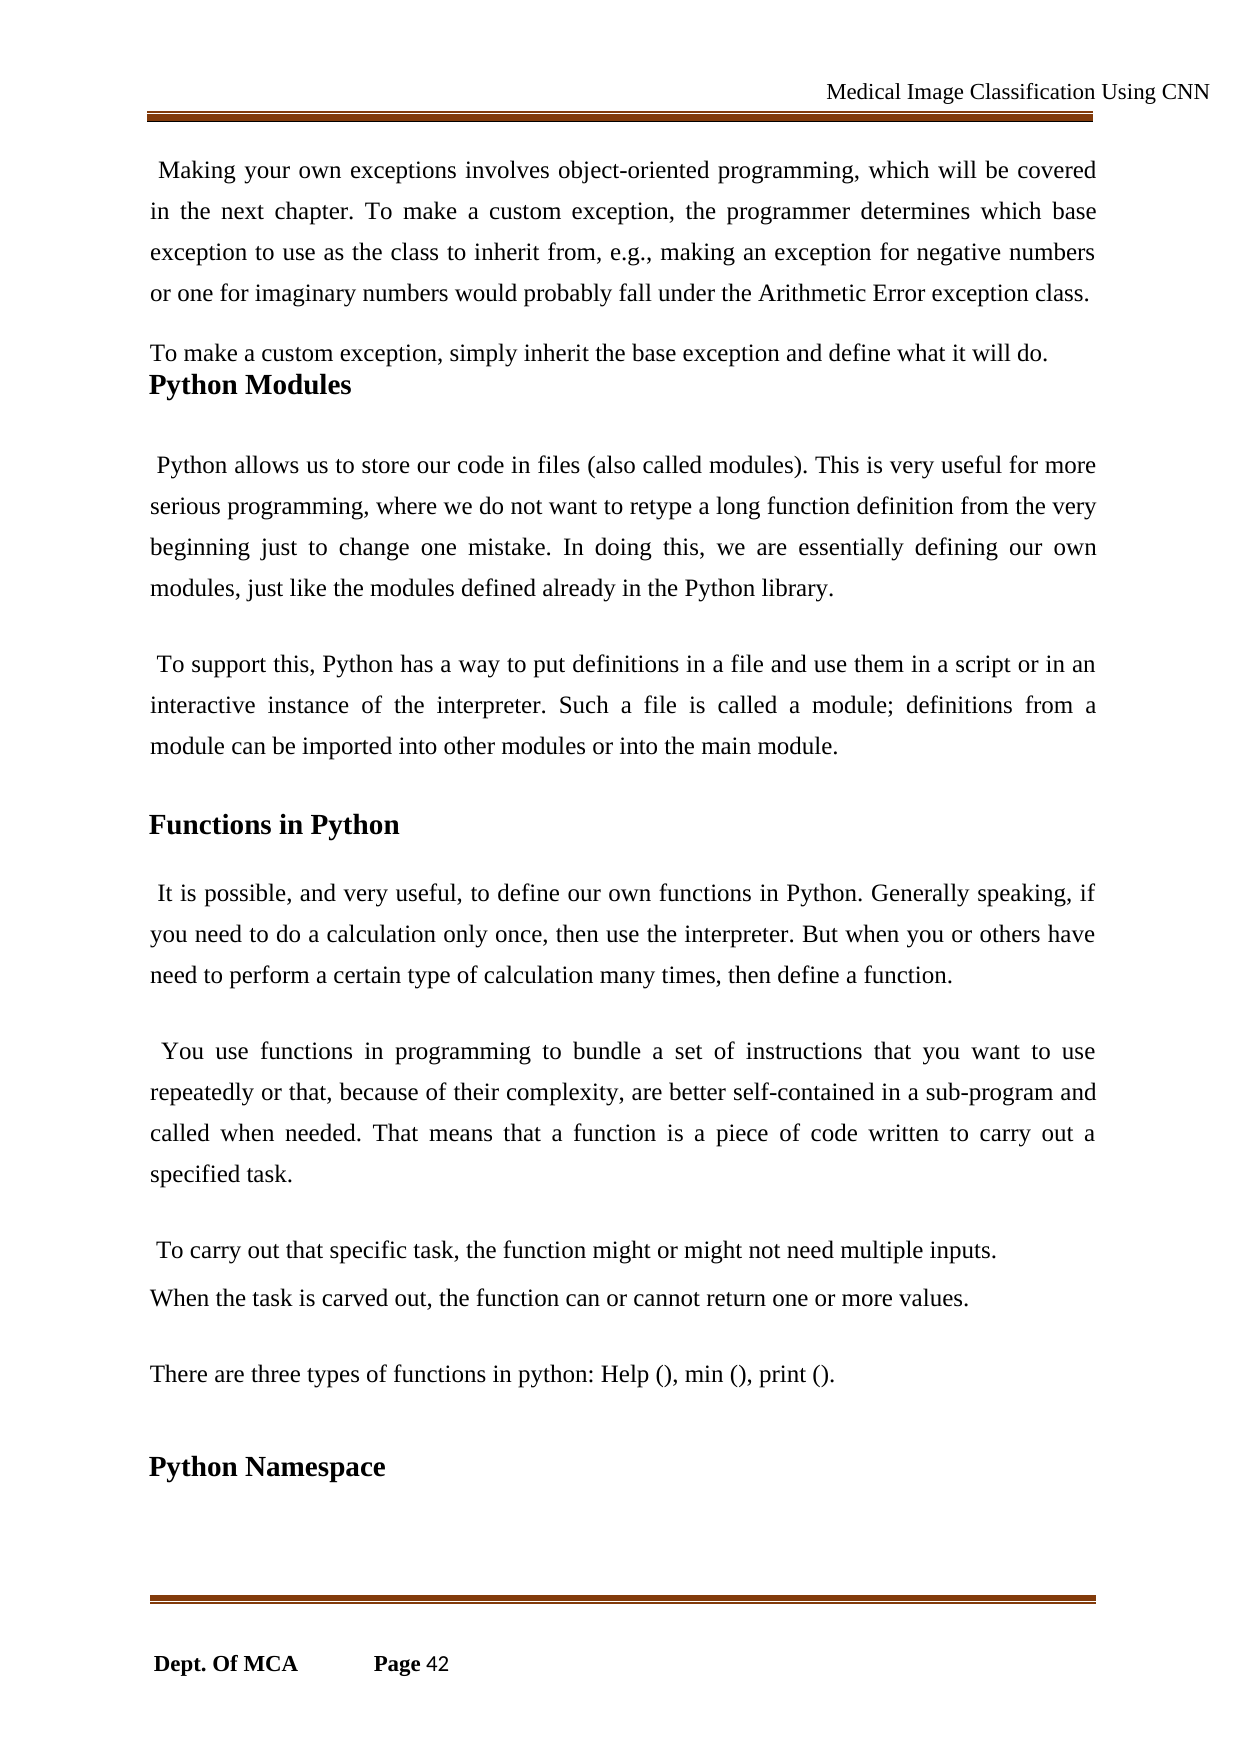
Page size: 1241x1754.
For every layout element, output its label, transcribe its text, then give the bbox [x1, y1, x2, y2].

text Making your own exceptions involves object-oriented programming, which will be covered in the next chapter. To make a custom exception, the programmer determines which base exception to use as the class to inherit from, e.g., making an exception for negative numbers or one for imaginary numbers would probably fall under the Arithmetic Error exception class. [149, 155, 1097, 307]
text To make a custom exception, simply inherit the base exception and define what it will do. [149, 338, 1209, 367]
text Python Modules [148, 367, 1210, 400]
text When the task is carved out, the function can or cannot return one or more values. [149, 1283, 1209, 1312]
text There are three types of functions in python: Help (), min (), print (). [149, 1359, 1209, 1388]
text Python Namespace [148, 1449, 1210, 1483]
text Functions in Python [148, 807, 1210, 841]
text To support this, Python has a way to put definitions in a file and use them in a script or in an interactive instance of the interpreter. Such a file is called a module; definitions from a module can be imported into other modules or into the main module. [149, 649, 1098, 760]
text It is possible, and very useful, to define our own functions in Python. Generally speaking, if you need to do a calculation only once, then use the interpreter. But when you or others have need to perform a certain type of calculation many times, then define a function. [149, 878, 1097, 989]
text To carry out that specific task, the function might or might not need multiple inputs. [149, 1235, 1209, 1264]
text Python allows us to store our code in files (also called modules). This is very useful for more serious programming, where we do not want to retype a long function definition from the very beginning just to change one mistake. In doing this, we are essentially defining our own modules, just like the modules defined already in the Python library. [149, 450, 1097, 602]
text You use functions in programming to bundle a set of instructions that you want to use repeatedly or that, because of their complexity, are better self-contained in a sub-program and called when needed. That means that a function is a piece of code written to carry out a specified task. [149, 1036, 1098, 1188]
